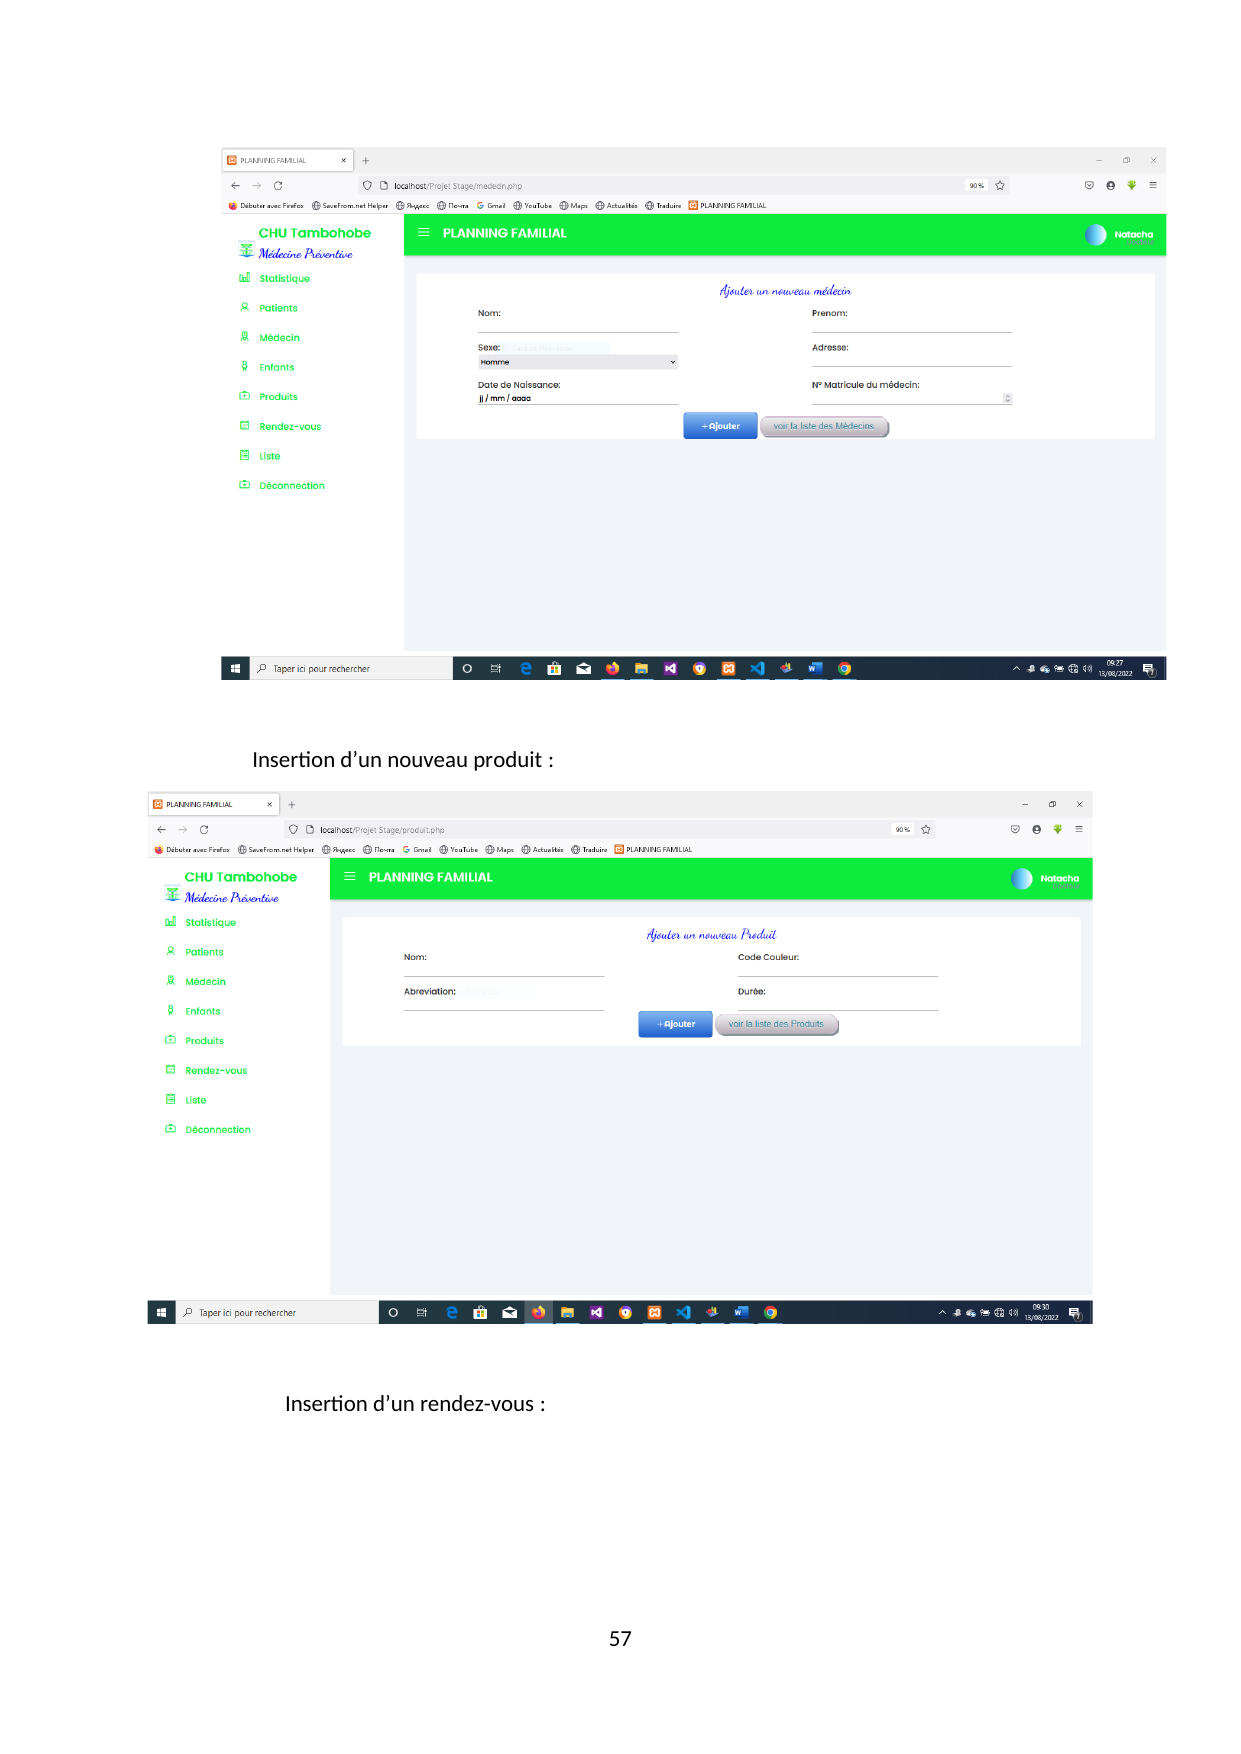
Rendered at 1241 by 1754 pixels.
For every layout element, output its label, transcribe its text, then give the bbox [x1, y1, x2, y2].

picture [221, 147, 1167, 680]
text Insertion d’un rendez-vous : [148, 1389, 1092, 1417]
picture [147, 791, 1093, 1324]
text Insertion d’un nouveau produit : [148, 745, 1092, 773]
